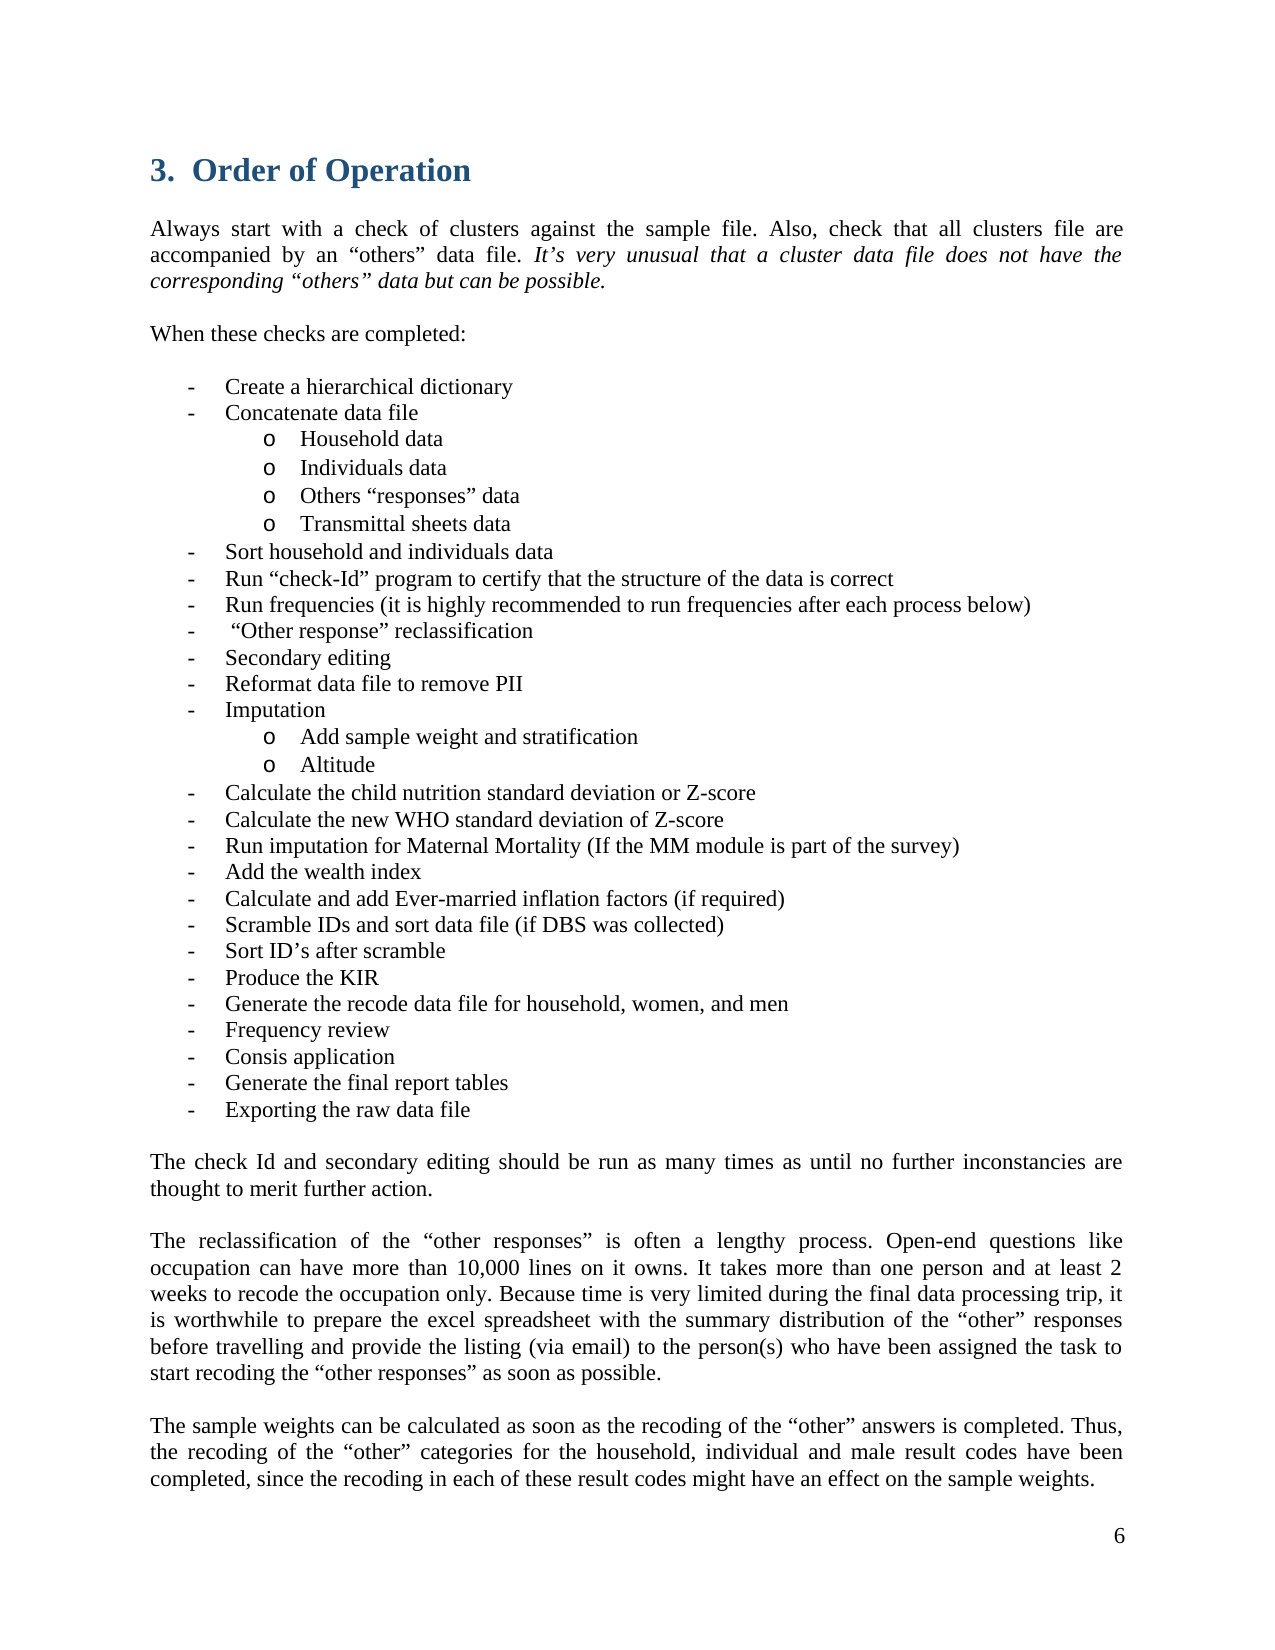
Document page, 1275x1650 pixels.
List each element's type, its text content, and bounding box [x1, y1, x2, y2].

list Transmittal sheets data [262, 510, 1125, 538]
list Run “check-Id” program to certify that the structure of the data is correct [187, 565, 1125, 591]
text Always start with a check of clusters against the sample file. Also, check that all clusters file are accompanied by an “others” data file. It’s very unusual that a cluster data file does not have the corresponding “others” data but can be possible. [150, 215, 1125, 294]
list Add the wealth index [187, 858, 1125, 885]
text The sample weights can be calculated as soon as the recoding of the “other” answers is completed. Thus, the recoding of the “other” categories for the household, individual and male result codes have been completed, since the recoding in each of these result codes might have an effect on the sample weights. [150, 1412, 1125, 1491]
list “Other response” reclassification [187, 617, 1125, 644]
text The reclassification of the “other responses” is often a lengthy process. Open-end questions like occupation can have more than 10,000 lines on it owns. It takes more than one person and at least 2 weeks to recode the occupation only. Because time is very limited during the final data processing trip, it is worthwhile to prepare the excel spreadsheet with the summary distribution of the “other” responses before travelling and provide the listing (via email) to the person(s) who have been assigned the task to start recoding the “other responses” as soon as possible. [150, 1227, 1125, 1386]
text The check Id and secondary editing should be run as many times as until no further inconstancies are thought to merit further action. [150, 1148, 1125, 1201]
list Secondary editing [187, 644, 1125, 670]
list Calculate and add Ever-married inflation factors (if required) [187, 885, 1125, 911]
list Scramble IDs and sort data file (if DBS was collected) [187, 911, 1125, 937]
list Exporting the raw data file [187, 1096, 1125, 1122]
list Generate the recode data file for household, women, and men [187, 990, 1125, 1017]
list Imputation [187, 697, 1125, 723]
list Concatenate data file [187, 399, 1125, 426]
list Generate the final report tables [187, 1069, 1125, 1096]
list Altitude [262, 751, 1125, 779]
text When these checks are completed: [150, 320, 1125, 346]
list Add sample weight and stratification [262, 723, 1125, 751]
subtitle 3. Order of Operation [150, 150, 1125, 188]
list Sort ID’s after scramble [187, 937, 1125, 964]
list Run frequencies (it is highly recommended to run frequencies after each process below) [187, 591, 1125, 617]
list Calculate the child nutrition standard deviation or Z-score [187, 779, 1125, 806]
list Household data [262, 426, 1125, 454]
list Calculate the new WHO standard deviation of Z-score [187, 806, 1125, 832]
list Reformat data file to remove PII [187, 670, 1125, 697]
list Others “responses” data [262, 482, 1125, 510]
list Individuals data [262, 454, 1125, 482]
list Frequency review [187, 1017, 1125, 1043]
list Produce the KIR [187, 964, 1125, 990]
list Create a hierarchical dictionary [187, 373, 1125, 399]
list Run imputation for Maternal Mortality (If the MM module is part of the survey) [187, 832, 1125, 858]
list Sort household and individuals data [187, 538, 1125, 565]
list Consis application [187, 1043, 1125, 1069]
